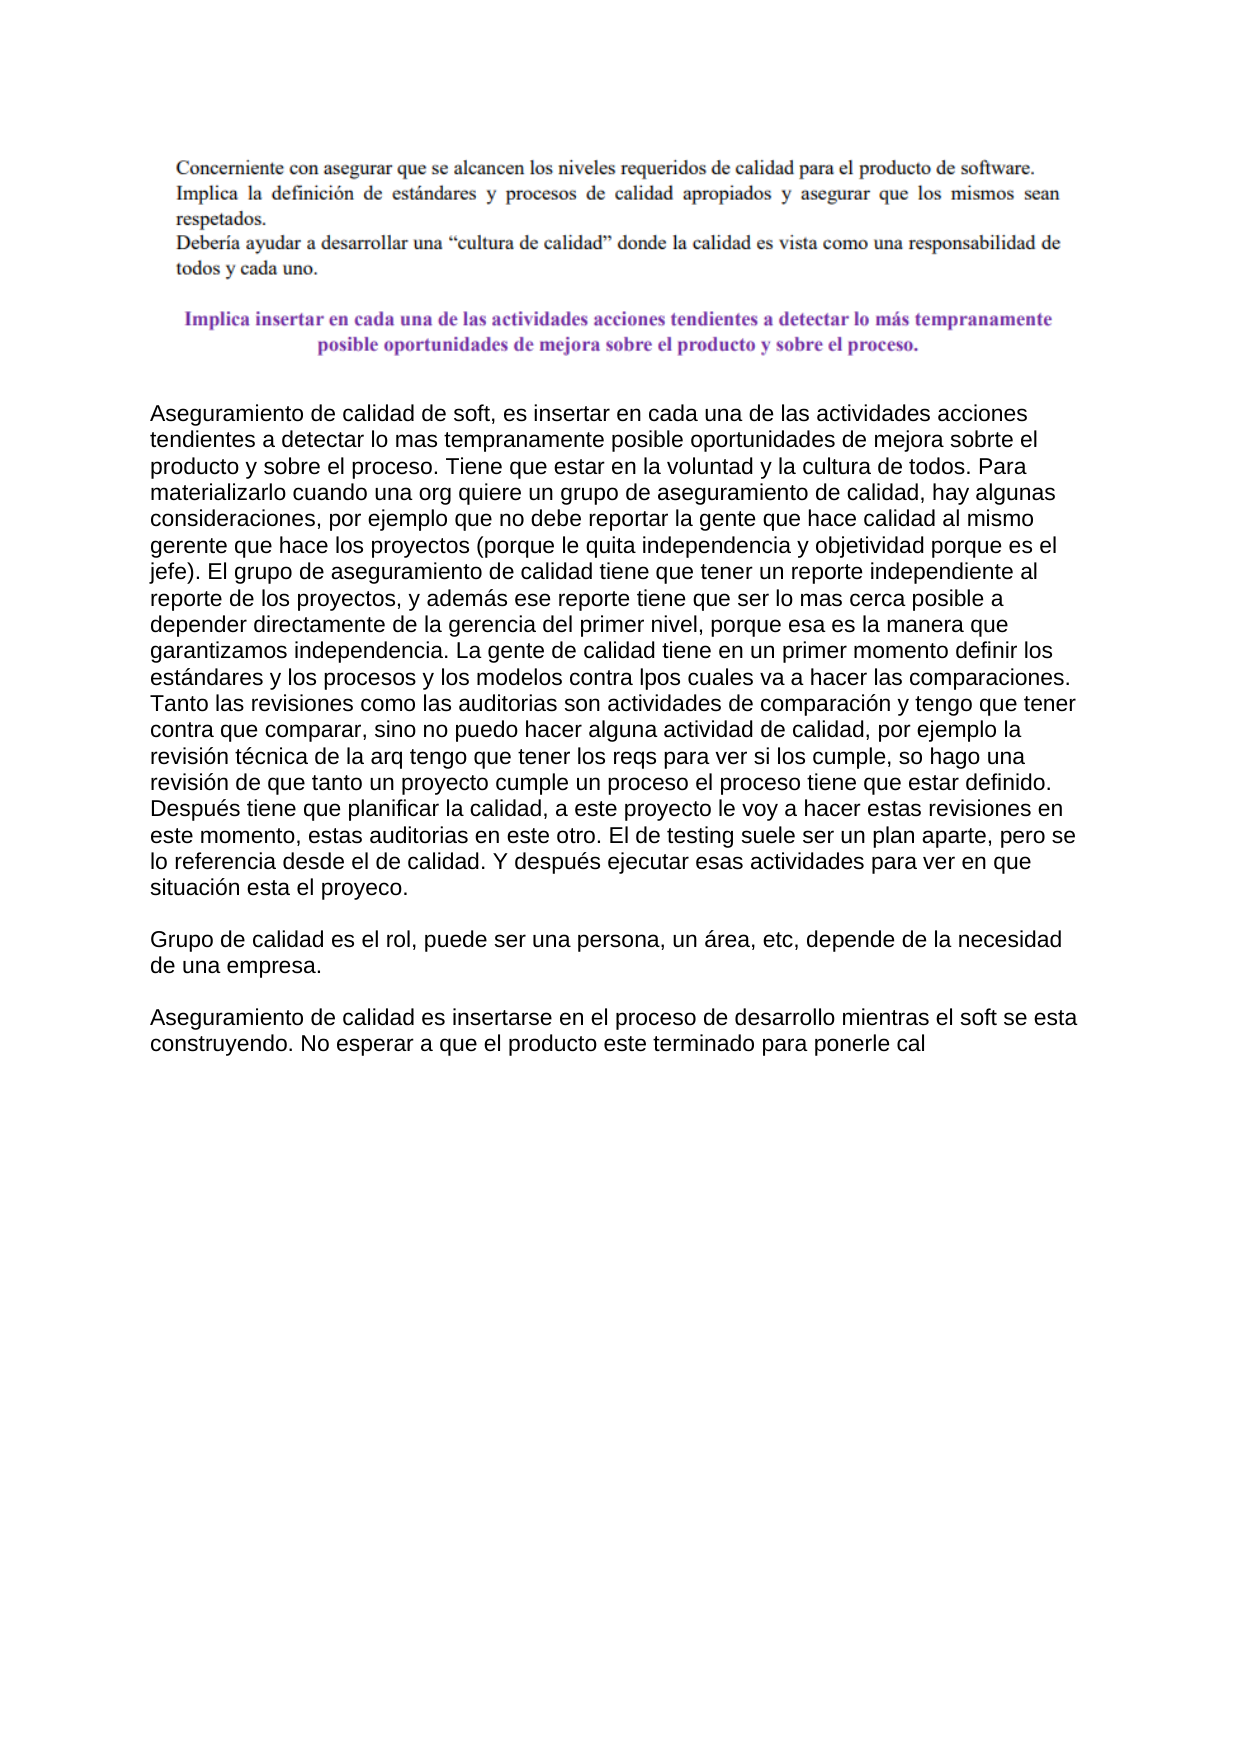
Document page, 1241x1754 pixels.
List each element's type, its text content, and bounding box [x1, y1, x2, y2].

picture [150, 150, 1091, 375]
text Aseguramiento de calidad de soft, es insertar en cada una de las actividades acciones tendientes a detectar lo mas tempranamente posible oportunidades de mejora sobrte el producto y sobre el proceso. Tiene que estar en la voluntad y la cultura de todos. Para materializarlo cuando una org quiere un grupo de aseguramiento de calidad, hay algunas consideraciones, por ejemplo que no debe reportar la gente que hace calidad al mismo gerente que hace los proyectos (porque le quita independencia y objetividad porque es el jefe). El grupo de aseguramiento de calidad tiene que tener un reporte independiente al reporte de los proyectos, y además ese reporte tiene que ser lo mas cerca posible a depender directamente de la gerencia del primer nivel, porque esa es la manera que garantizamos independencia. La gente de calidad tiene en un primer momento definir los estándares y los procesos y los modelos contra lpos cuales va a hacer las comparaciones. Tanto las revisiones como las auditorias son actividades de comparación y tengo que tener contra que comparar, sino no puedo hacer alguna actividad de calidad, por ejemplo la revisión técnica de la arq tengo que tener los reqs para ver si los cumple, so hago una revisión de que tanto un proyecto cumple un proceso el proceso tiene que estar definido. Después tiene que planificar la calidad, a este proyecto le voy a hacer estas revisiones en este momento, estas auditorias en este otro. El de testing suele ser un plan aparte, pero se lo referencia desde el de calidad. Y después ejecutar esas actividades para ver en que situación esta el proyeco. [150, 400, 1090, 901]
text Aseguramiento de calidad es insertarse en el proceso de desarrollo mientras el soft se esta construyendo. No esperar a que el producto este terminado para ponerle cal [150, 1003, 1090, 1056]
text Grupo de calidad es el rol, puede ser una persona, un área, etc, depende de la necesidad de una empresa. [150, 926, 1090, 978]
